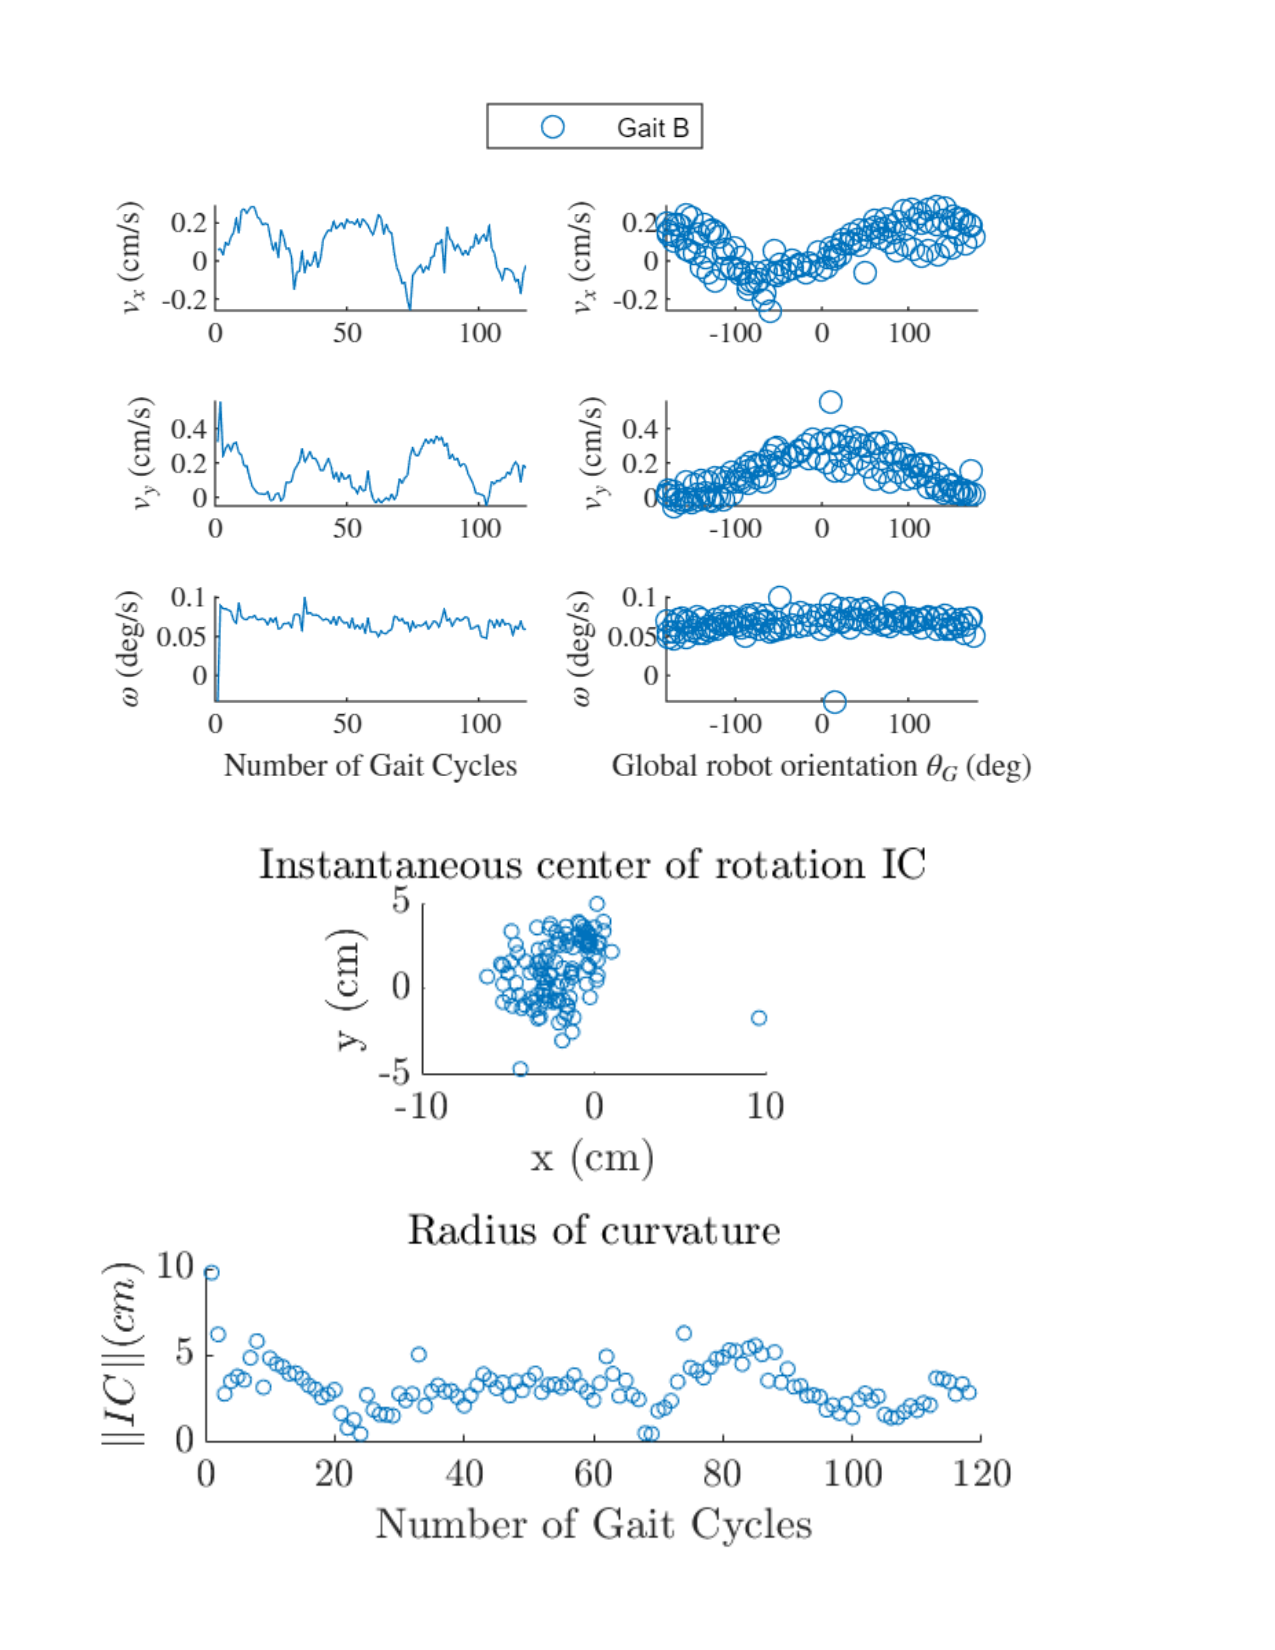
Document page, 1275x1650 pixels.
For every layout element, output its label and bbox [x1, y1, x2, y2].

picture [75, 75, 1071, 820]
picture [75, 821, 1077, 1574]
